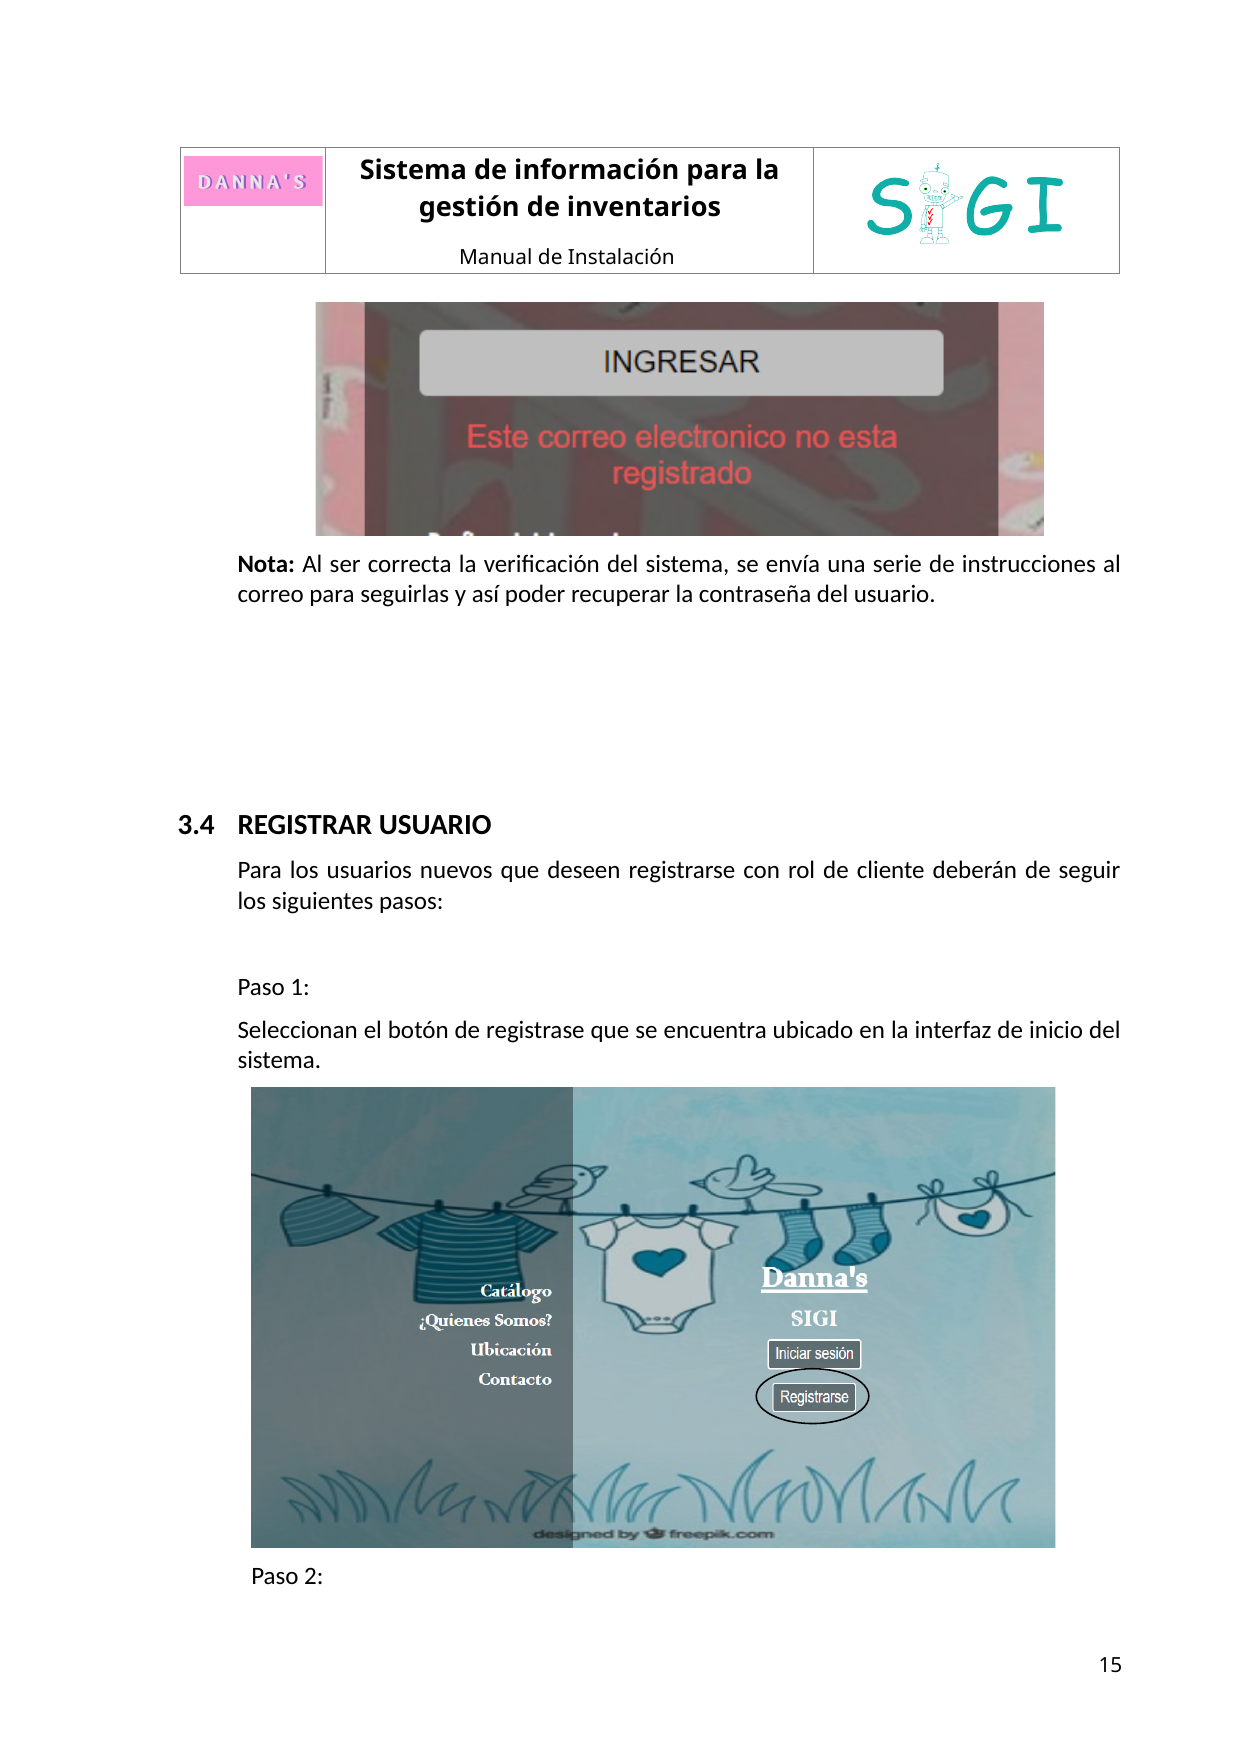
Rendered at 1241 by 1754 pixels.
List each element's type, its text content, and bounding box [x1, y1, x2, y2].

picture [862, 163, 1065, 257]
text Para los usuarios nuevos que deseen registrarse con rol de cliente deberán de seguir los siguientes pasos: [237, 854, 1122, 915]
text Paso 1: [237, 971, 1122, 1001]
subtitle REGISTRAR USUARIO [177, 806, 1122, 842]
text Nota: Al ser correcta la verificación del sistema, se envía una serie de instrucciones al correo para seguirlas y así poder recuperar la contraseña del usuario. [237, 548, 1122, 609]
text Paso 2: [251, 1560, 1122, 1590]
picture [183, 156, 323, 206]
text Seleccionan el botón de registrase que se encuentra ubicado en la interfaz de inicio del sistema. [237, 1014, 1122, 1075]
